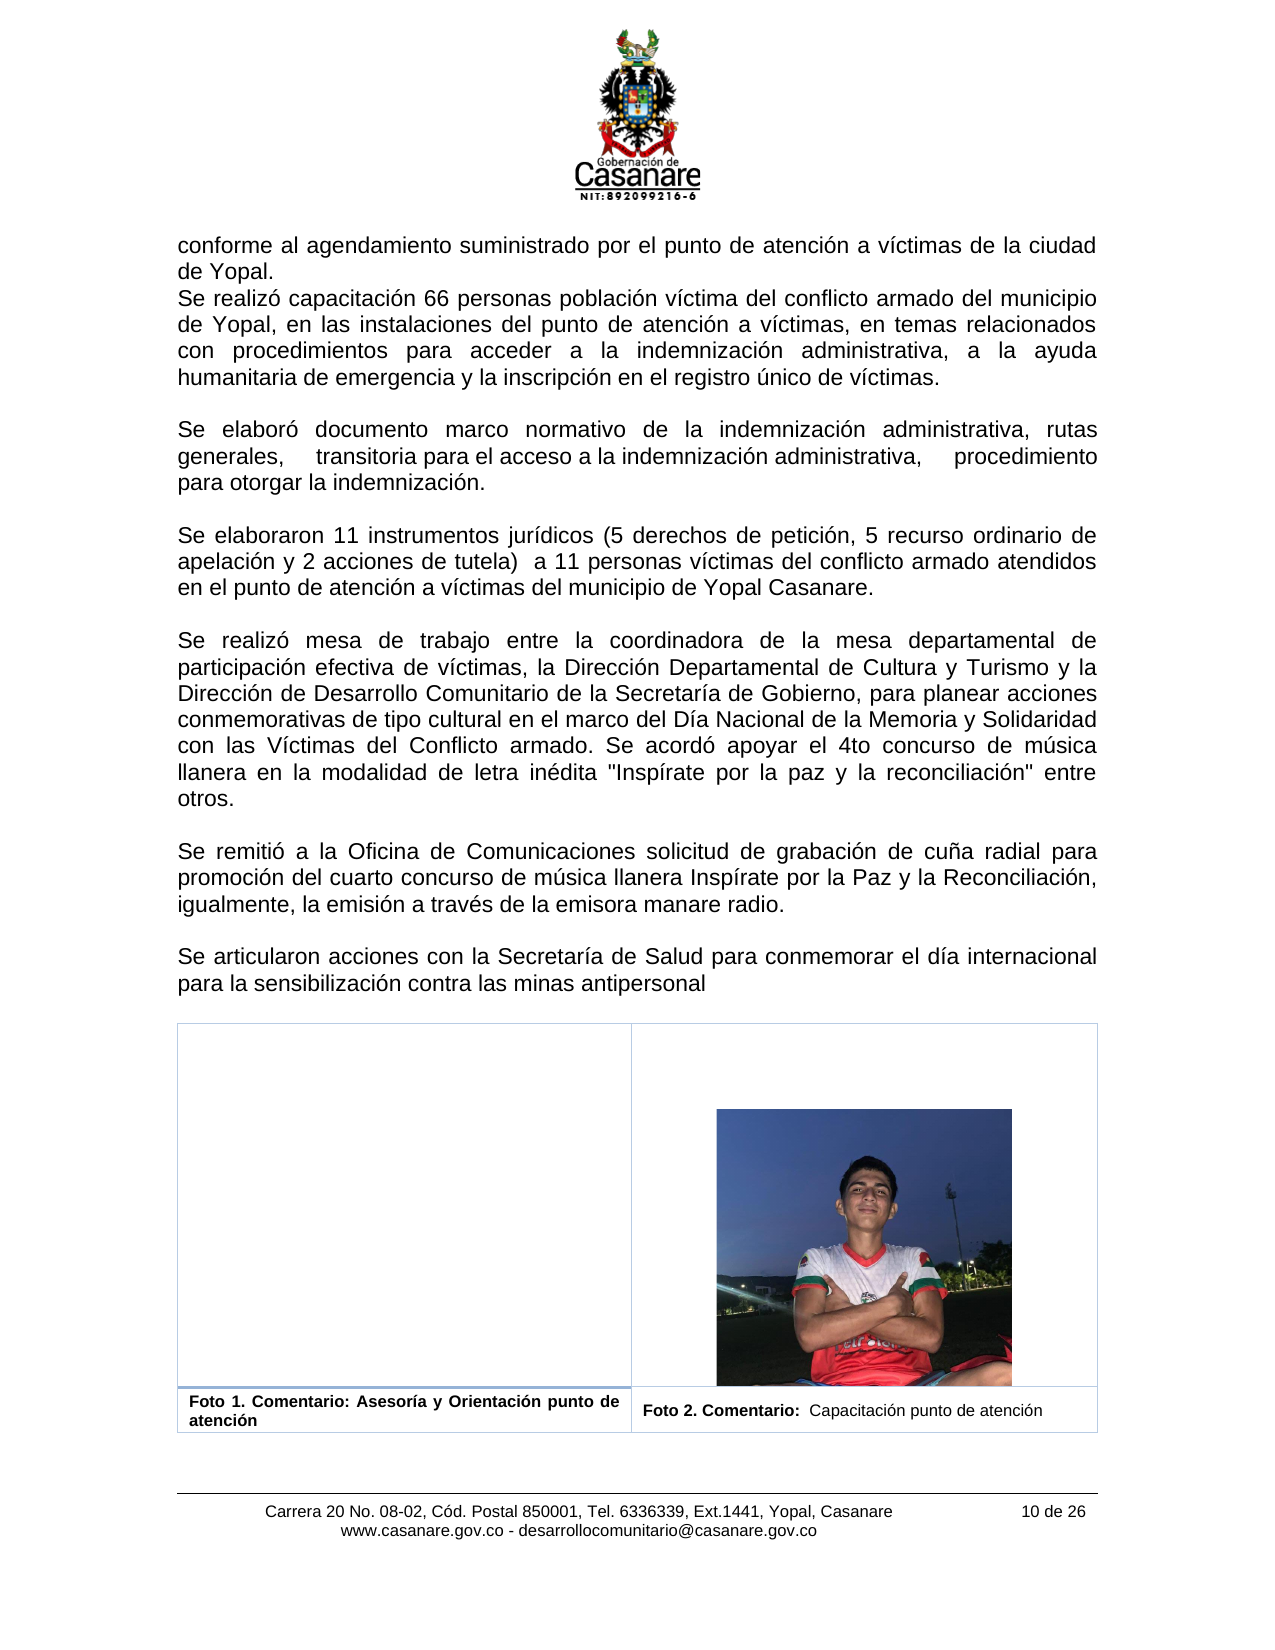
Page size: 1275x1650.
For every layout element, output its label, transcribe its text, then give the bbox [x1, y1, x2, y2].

table_cell Foto 2. Comentario: Capacitación punto de atención [632, 1387, 1097, 1432]
table_header [632, 1024, 1097, 1386]
text Se remitió a la Oficina de Comunicaciones solicitud de grabación de cuña radial para promoción del cuarto concurso de música llanera Inspírate por la Paz y la Reconciliación, igualmente, la emisión a través de la emisora manare radio. [177, 838, 1098, 917]
table_cell Foto 1. Comentario: Asesoría y Orientación punto de atención [178, 1389, 631, 1432]
text Se articularon acciones con la Secretaría de Salud para conmemorar el día internacional para la sensibilización contra las minas antipersonal [177, 943, 1098, 996]
text Se realizó mesa de trabajo entre la coordinadora de la mesa departamental de participación efectiva de víctimas, la Dirección Departamental de Cultura y Turismo y la Dirección de Desarrollo Comunitario de la Secretaría de Gobierno, para planear acciones conmemorativas de tipo cultural en el marco del Día Nacional de la Memoria y Solidaridad con las Víctimas del Conflicto armado. Se acordó apoyar el 4to concurso de música llanera en la modalidad de letra inédita "Inspírate por la paz y la reconciliación" entre otros. [177, 627, 1098, 812]
text Se elaboraron 11 instrumentos jurídicos (5 derechos de petición, 5 recurso ordinario de apelación y 2 acciones de tutela) a 11 personas víctimas del conflicto armado atendidos en el punto de atención a víctimas del municipio de Yopal Casanare. [177, 522, 1098, 601]
picture [716, 1109, 1012, 1386]
text Se realizó capacitación 66 personas población víctima del conflicto armado del municipio de Yopal, en las instalaciones del punto de atención a víctimas, en temas relacionados con procedimientos para acceder a la indemnización administrativa, a la ayuda humanitaria de emergencia y la inscripción en el registro único de víctimas. [177, 284, 1098, 390]
picture [575, 29, 700, 203]
table_header [178, 1024, 631, 1386]
text Se elaboró documento marco normativo de la indemnización administrativa, rutas generales, transitoria para el acceso a la indemnización administrativa, procedimiento para otorgar la indemnización. [177, 416, 1098, 495]
